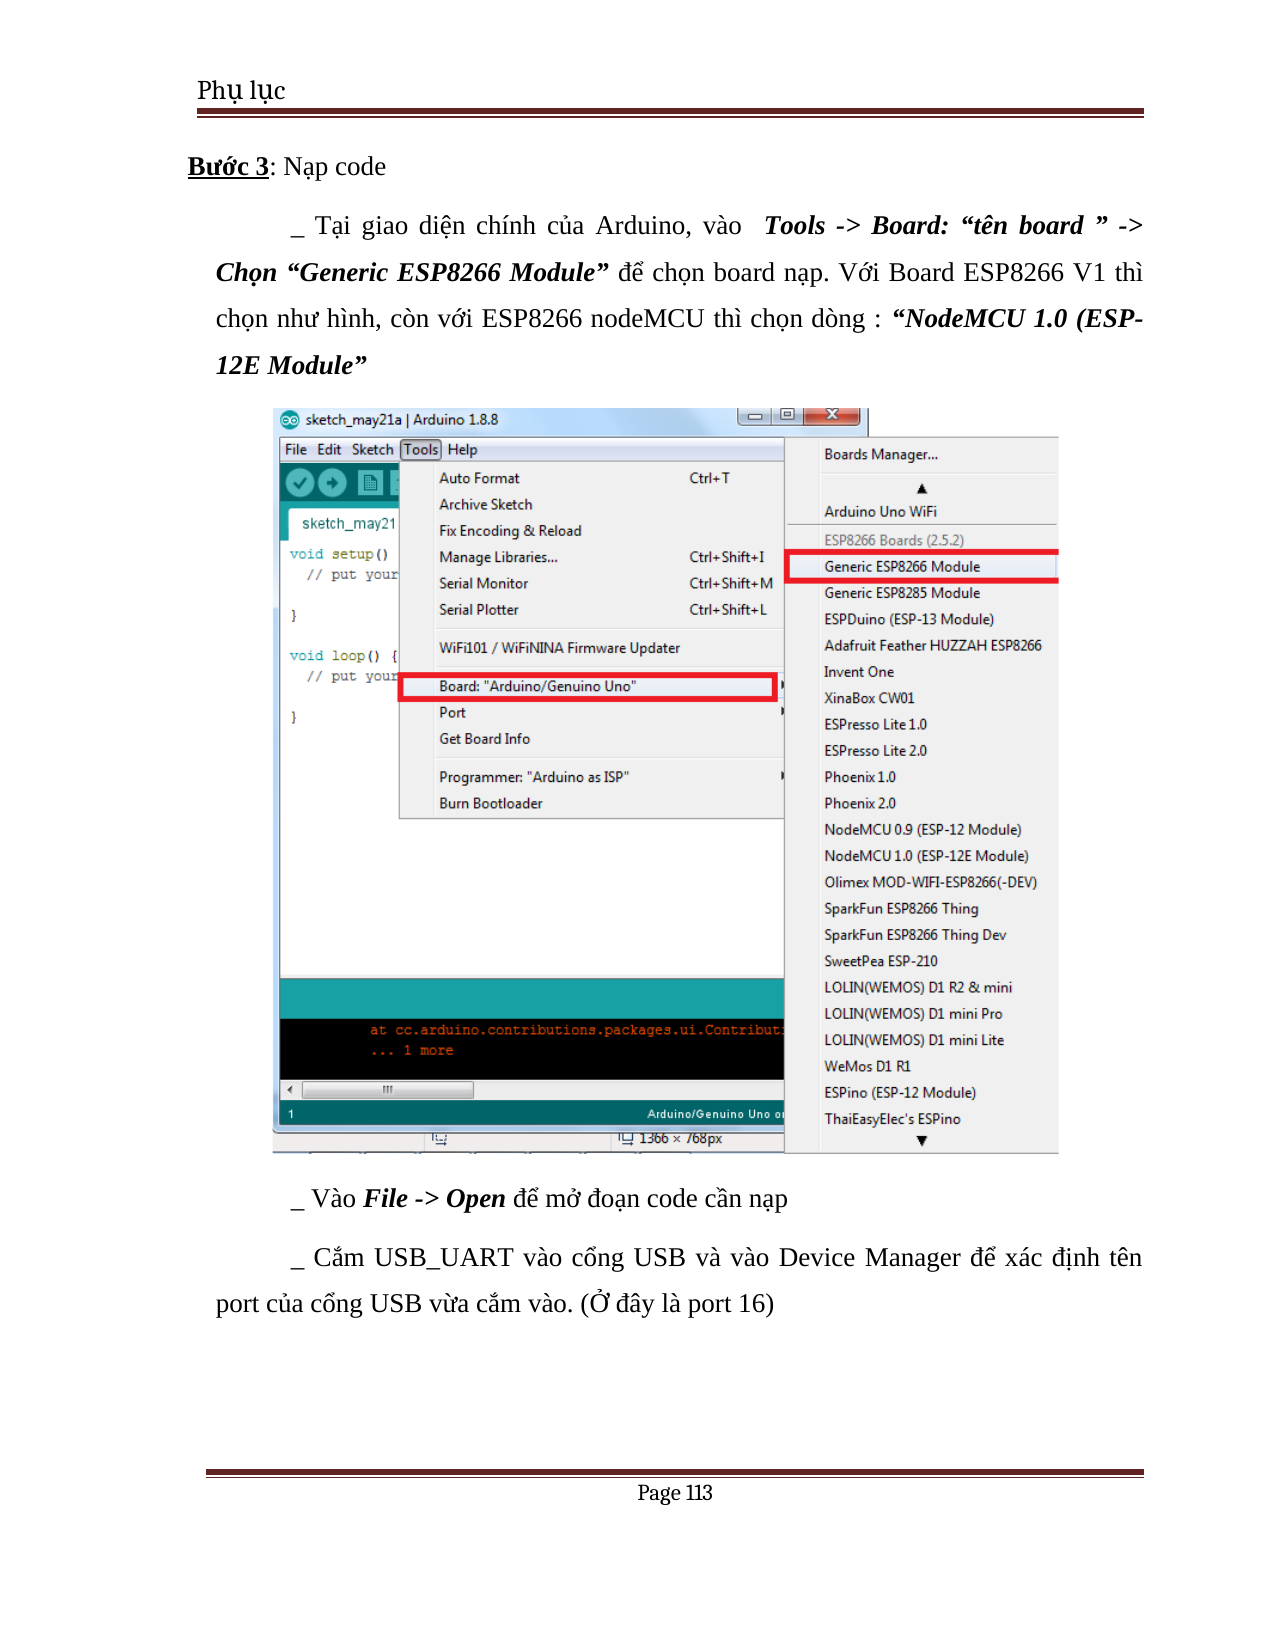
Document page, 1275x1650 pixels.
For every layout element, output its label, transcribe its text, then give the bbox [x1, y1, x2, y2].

picture [272, 408, 1059, 1154]
text Bước 3: Nạp code [187, 150, 1144, 181]
text _ Tại giao diện chính của Arduino, vào Tools -> Board: “tên board ” -> Chọn “Generic ESP8266 Module” để chọn board nạp. Với Board ESP8266 V1 thì chọn như hình, còn với ESP8266 nodeMCU thì chọn dòng : “NodeMCU 1.0 (ESP-12E Module” [216, 209, 1144, 380]
text _ Cắm USB_UART vào cổng USB và vào Device Manager để xác định tên port của cổng USB vừa cắm vào. (Ở đây là port 16) [216, 1241, 1144, 1319]
text _ Vào File -> Open để mở đoạn code cần nạp [216, 1182, 1144, 1213]
